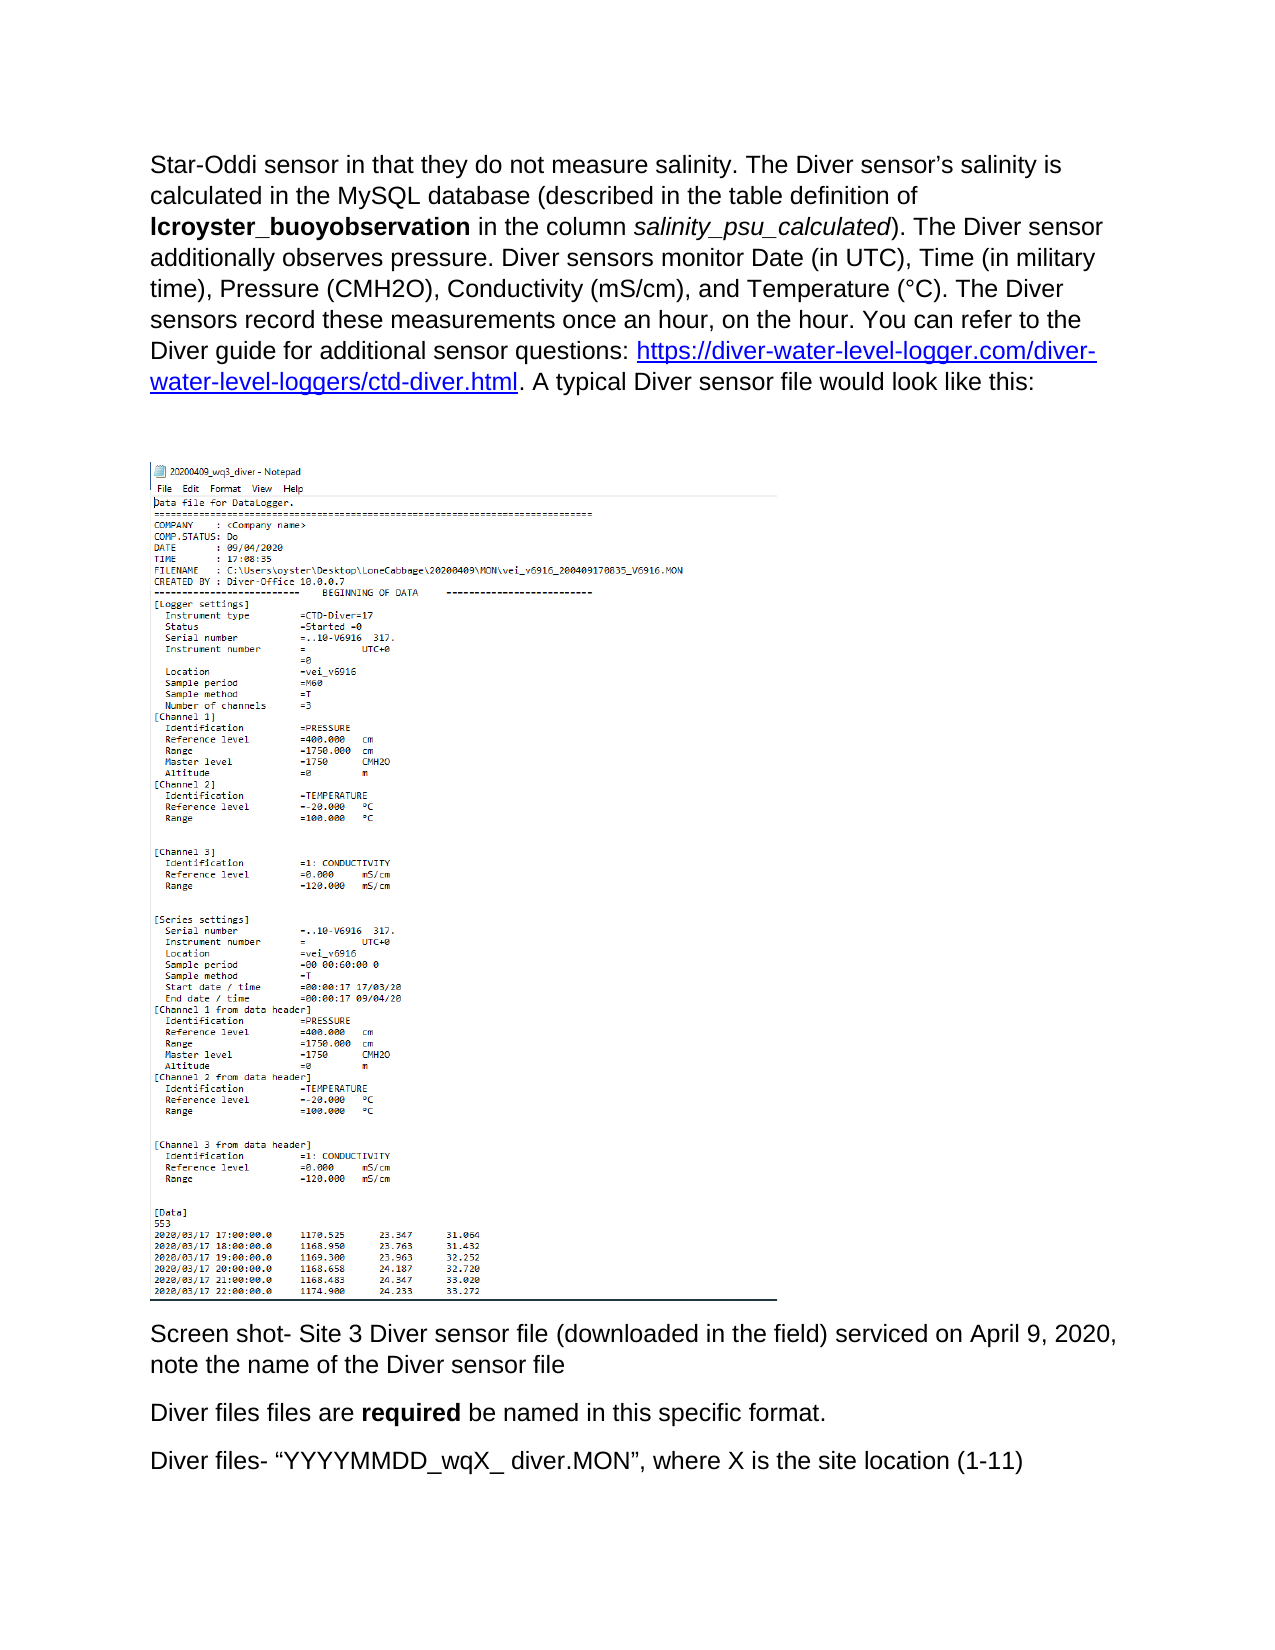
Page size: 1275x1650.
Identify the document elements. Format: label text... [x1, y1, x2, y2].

text Screen shot- Site 3 Diver sensor file (downloaded in the field) serviced on April 9, 2020, note the name of the Diver sensor file [150, 1319, 1125, 1379]
text Diver files- “YYYYMMDD_wqX_ diver.MON”, where X is the site location (1-11) [150, 1446, 1125, 1474]
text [150, 150, 1125, 396]
picture [150, 462, 778, 1301]
text Diver files files are required be named in this specific format. [150, 1398, 1125, 1427]
